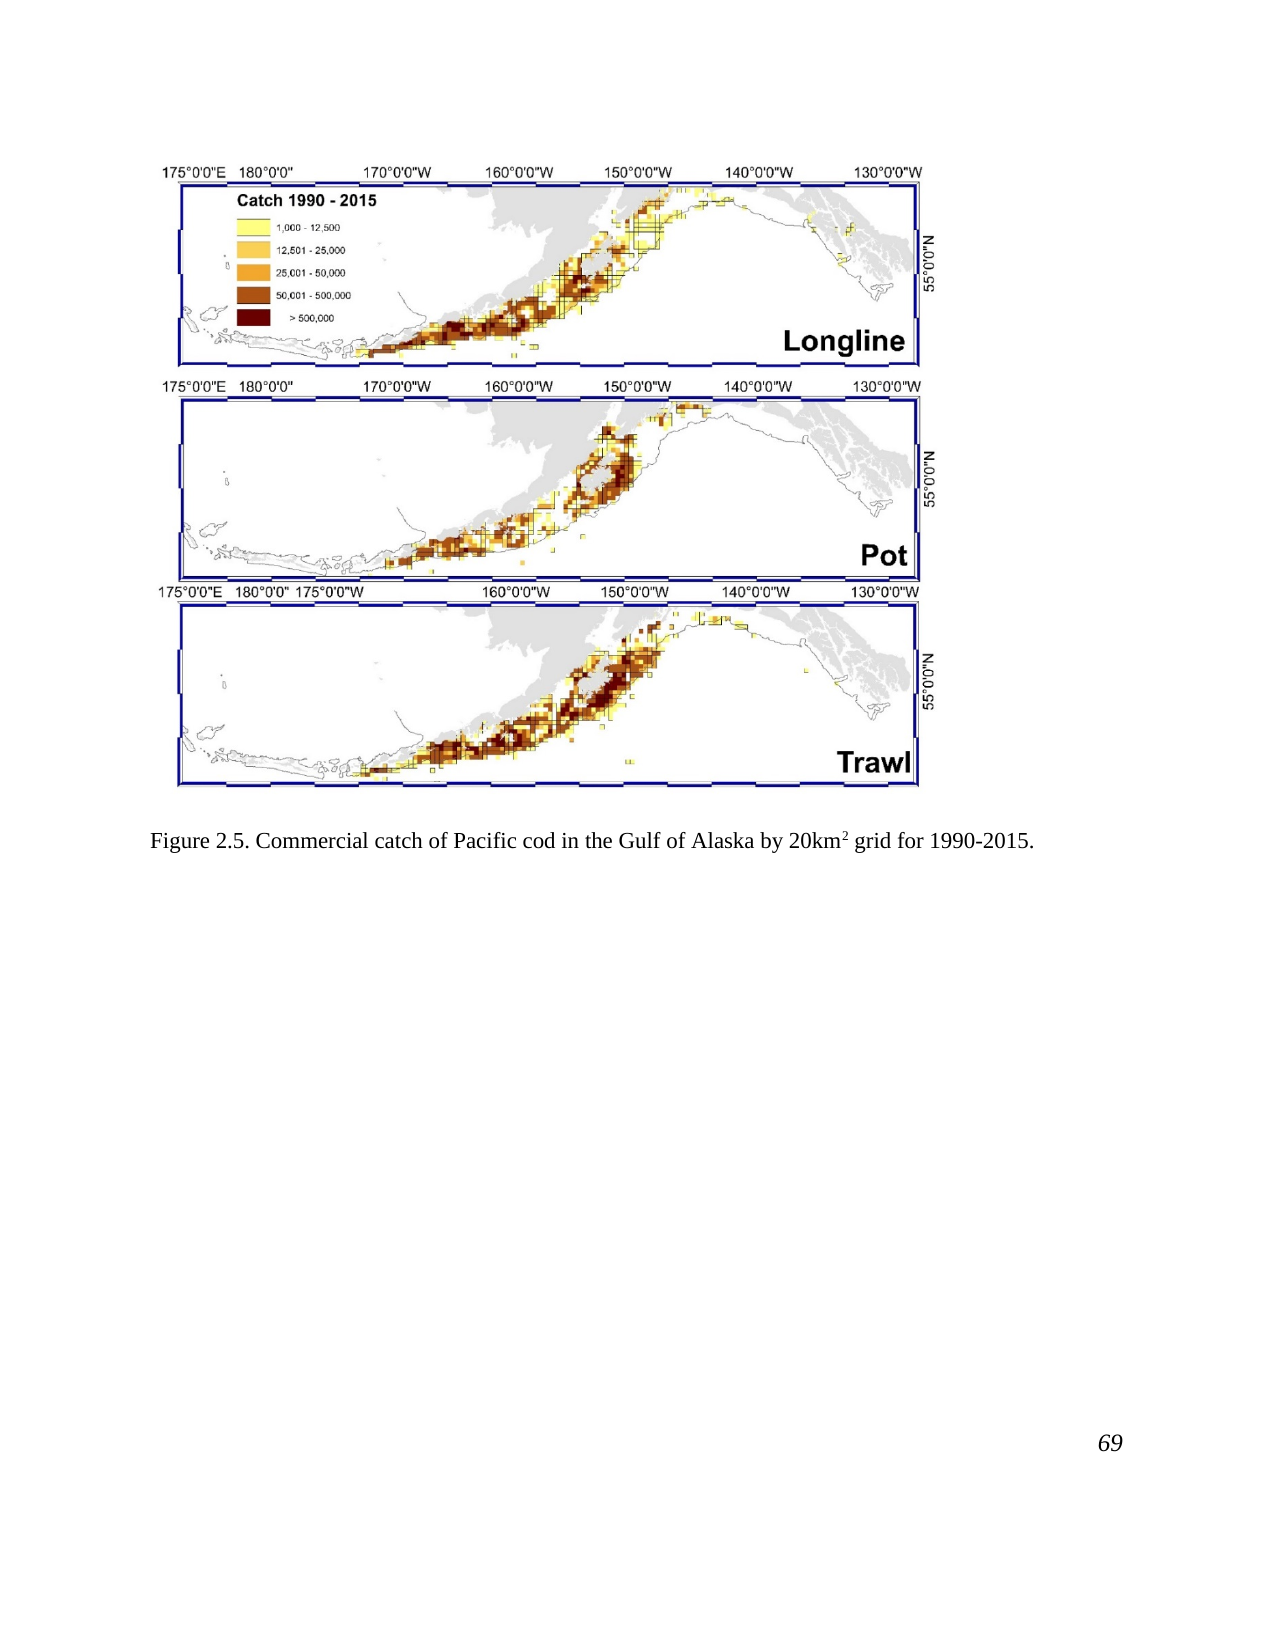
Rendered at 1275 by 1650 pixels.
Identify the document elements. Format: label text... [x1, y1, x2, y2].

picture [150, 150, 944, 811]
text Figure 2.5. Commercial catch of Pacific cod in the Gulf of Alaska by 20km2 grid for 1990-2015. [150, 828, 1125, 854]
